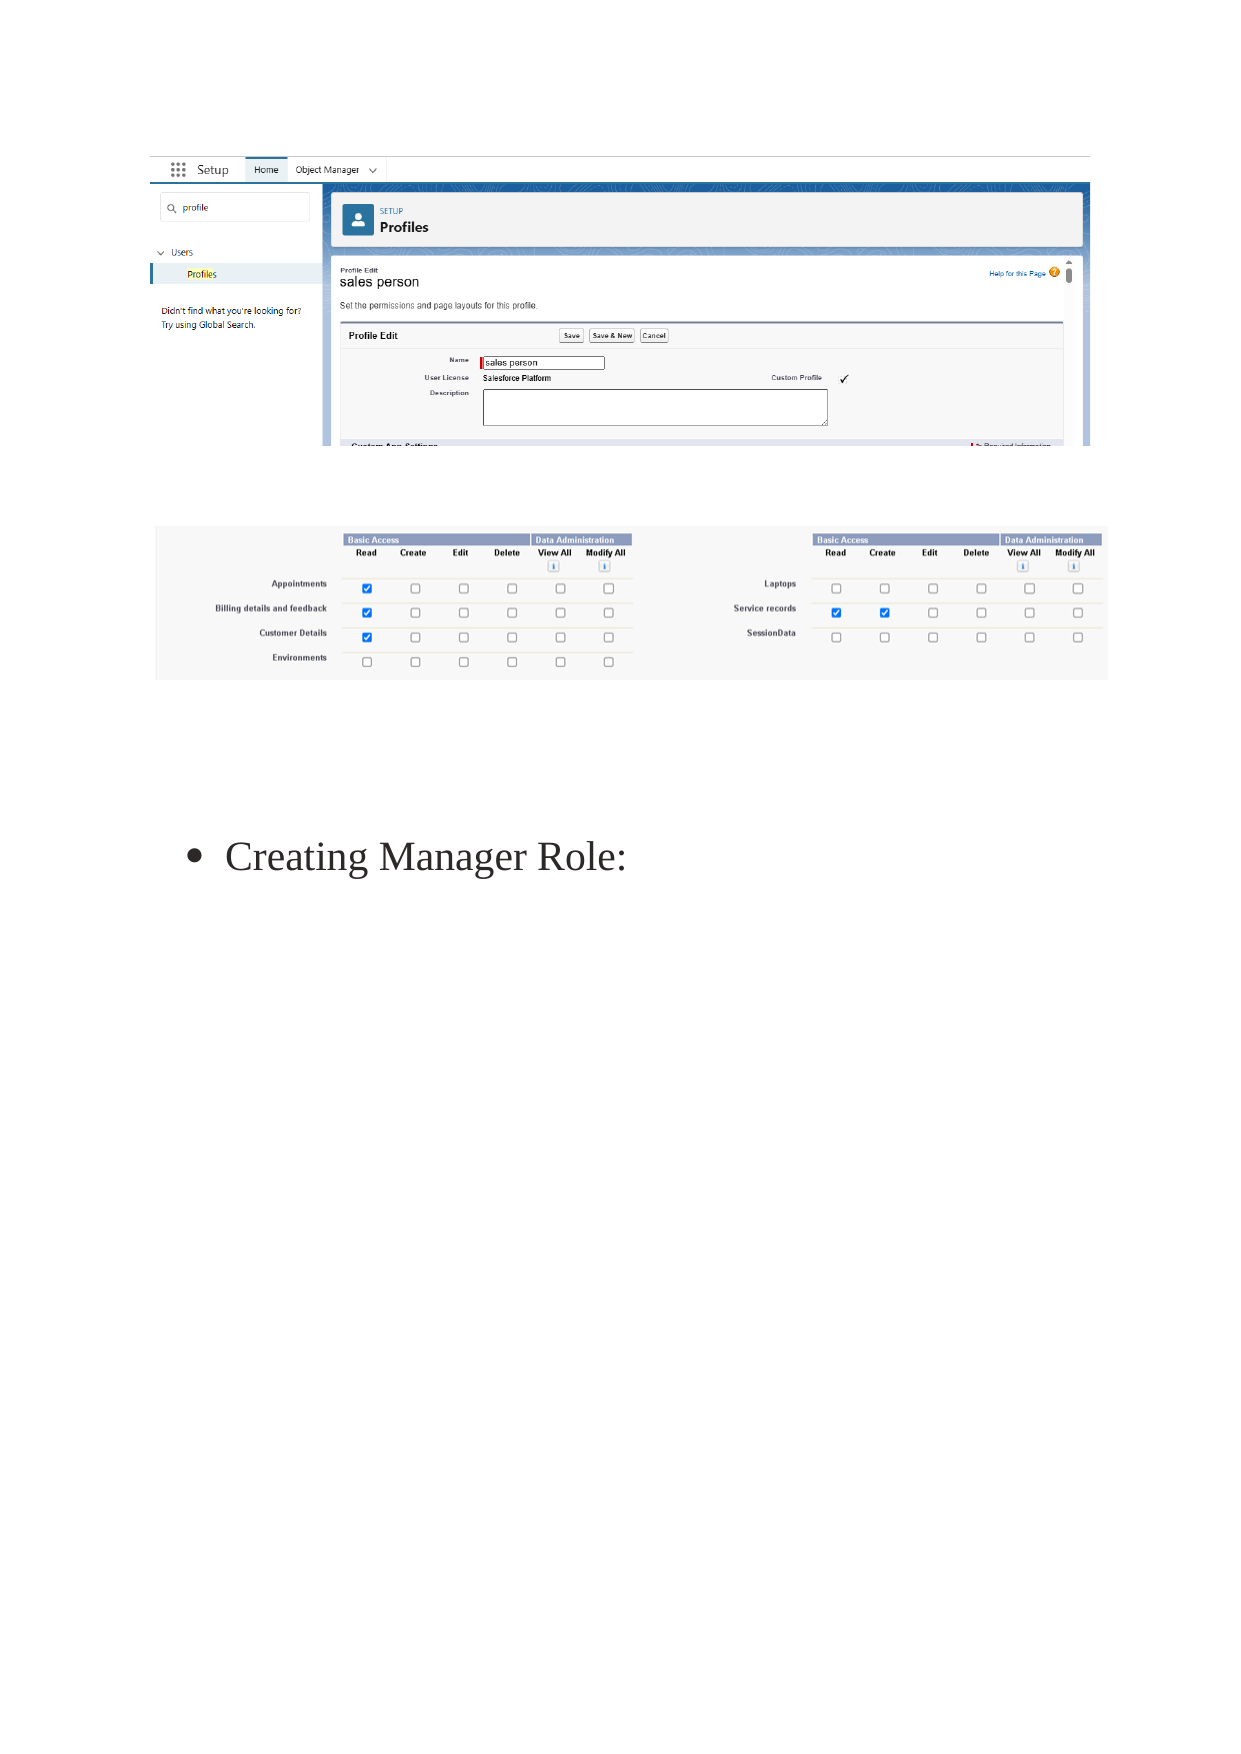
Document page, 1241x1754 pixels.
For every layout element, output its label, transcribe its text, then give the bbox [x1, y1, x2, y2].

picture [150, 526, 1109, 680]
picture [150, 154, 1091, 446]
subtitle Creating Manager Role: [187, 827, 1090, 879]
